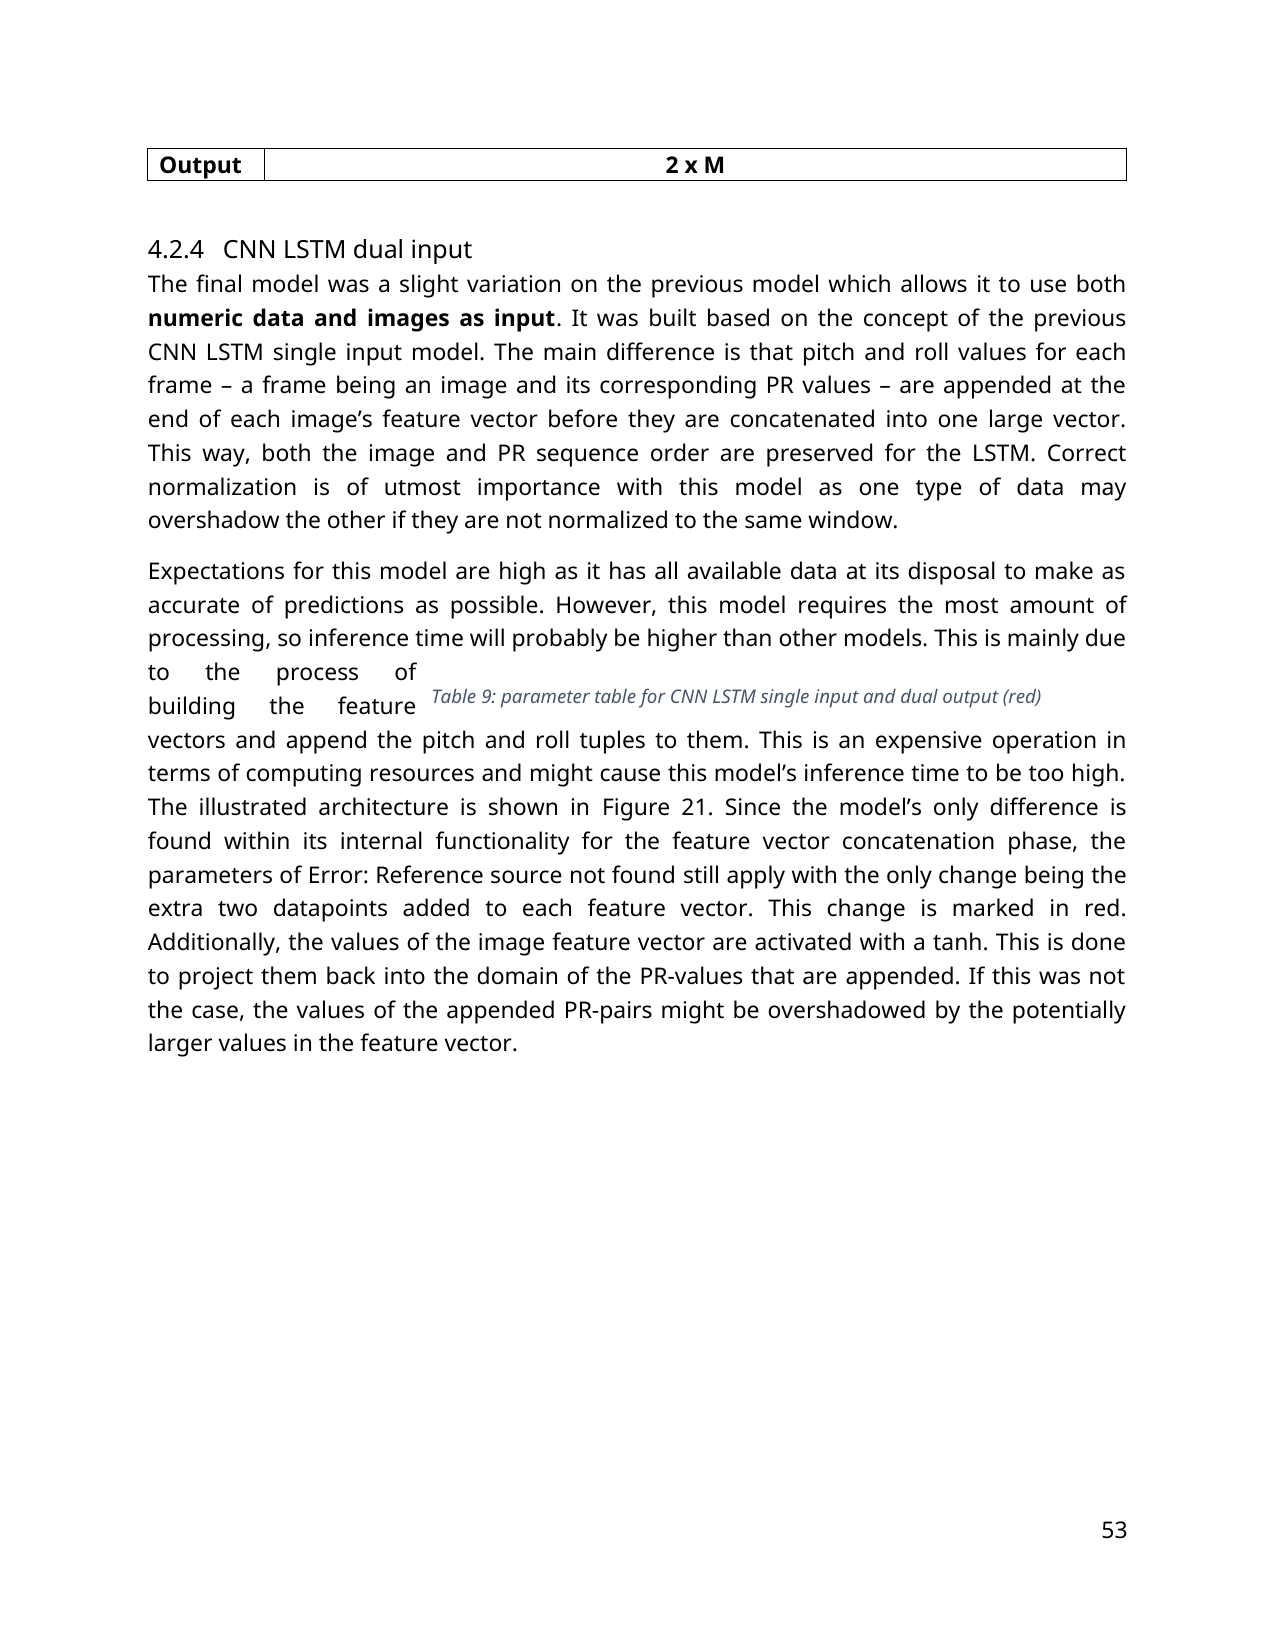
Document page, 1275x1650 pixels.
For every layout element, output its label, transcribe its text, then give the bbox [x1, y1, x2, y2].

table_cell 2 x M [265, 149, 1126, 180]
table_cell Output [148, 149, 264, 180]
subtitle CNN LSTM dual input [148, 231, 1127, 265]
text Table 9: parameter table for CNN LSTM single input and dual output (red) [431, 683, 1043, 708]
text Expectations for this model are high as it has all available data at its disposal to make as accurate of predictions as possible. However, this model requires the most amount of processing, so inference time will probably be higher than other models. This is mainly due to the process of building the feature vectors and append the pitch and roll tuples to them. This is an expensive operation in terms of computing resources and might cause this model’s inference time to be too high. The illustrated architecture is shown in Figure 21. Since the model’s only difference is found within its internal functionality for the feature vector concatenation phase, the parameters of Table 9 still apply with the only change being the extra two datapoints added to each feature vector. This change is marked in red. Additionally, the values of the image feature vector are activated with a tanh. This is done to project them back into the domain of the PR-values that are appended. If this was not the case, the values of the appended PR-pairs might be overshadowed by the potentially larger values in the feature vector. [148, 555, 1127, 1058]
text The final model was a slight variation on the previous model which allows it to use both numeric data and images as input. It was built based on the concept of the previous CNN LSTM single input model. The main difference is that pitch and roll values for each frame – a frame being an image and its corresponding PR values – are appended at the end of each image’s feature vector before they are concatenated into one large vector. This way, both the image and PR sequence order are preserved for the LSTM. Correct normalization is of utmost importance with this model as one type of data may overshadow the other if they are not normalized to the same window. [148, 268, 1127, 536]
